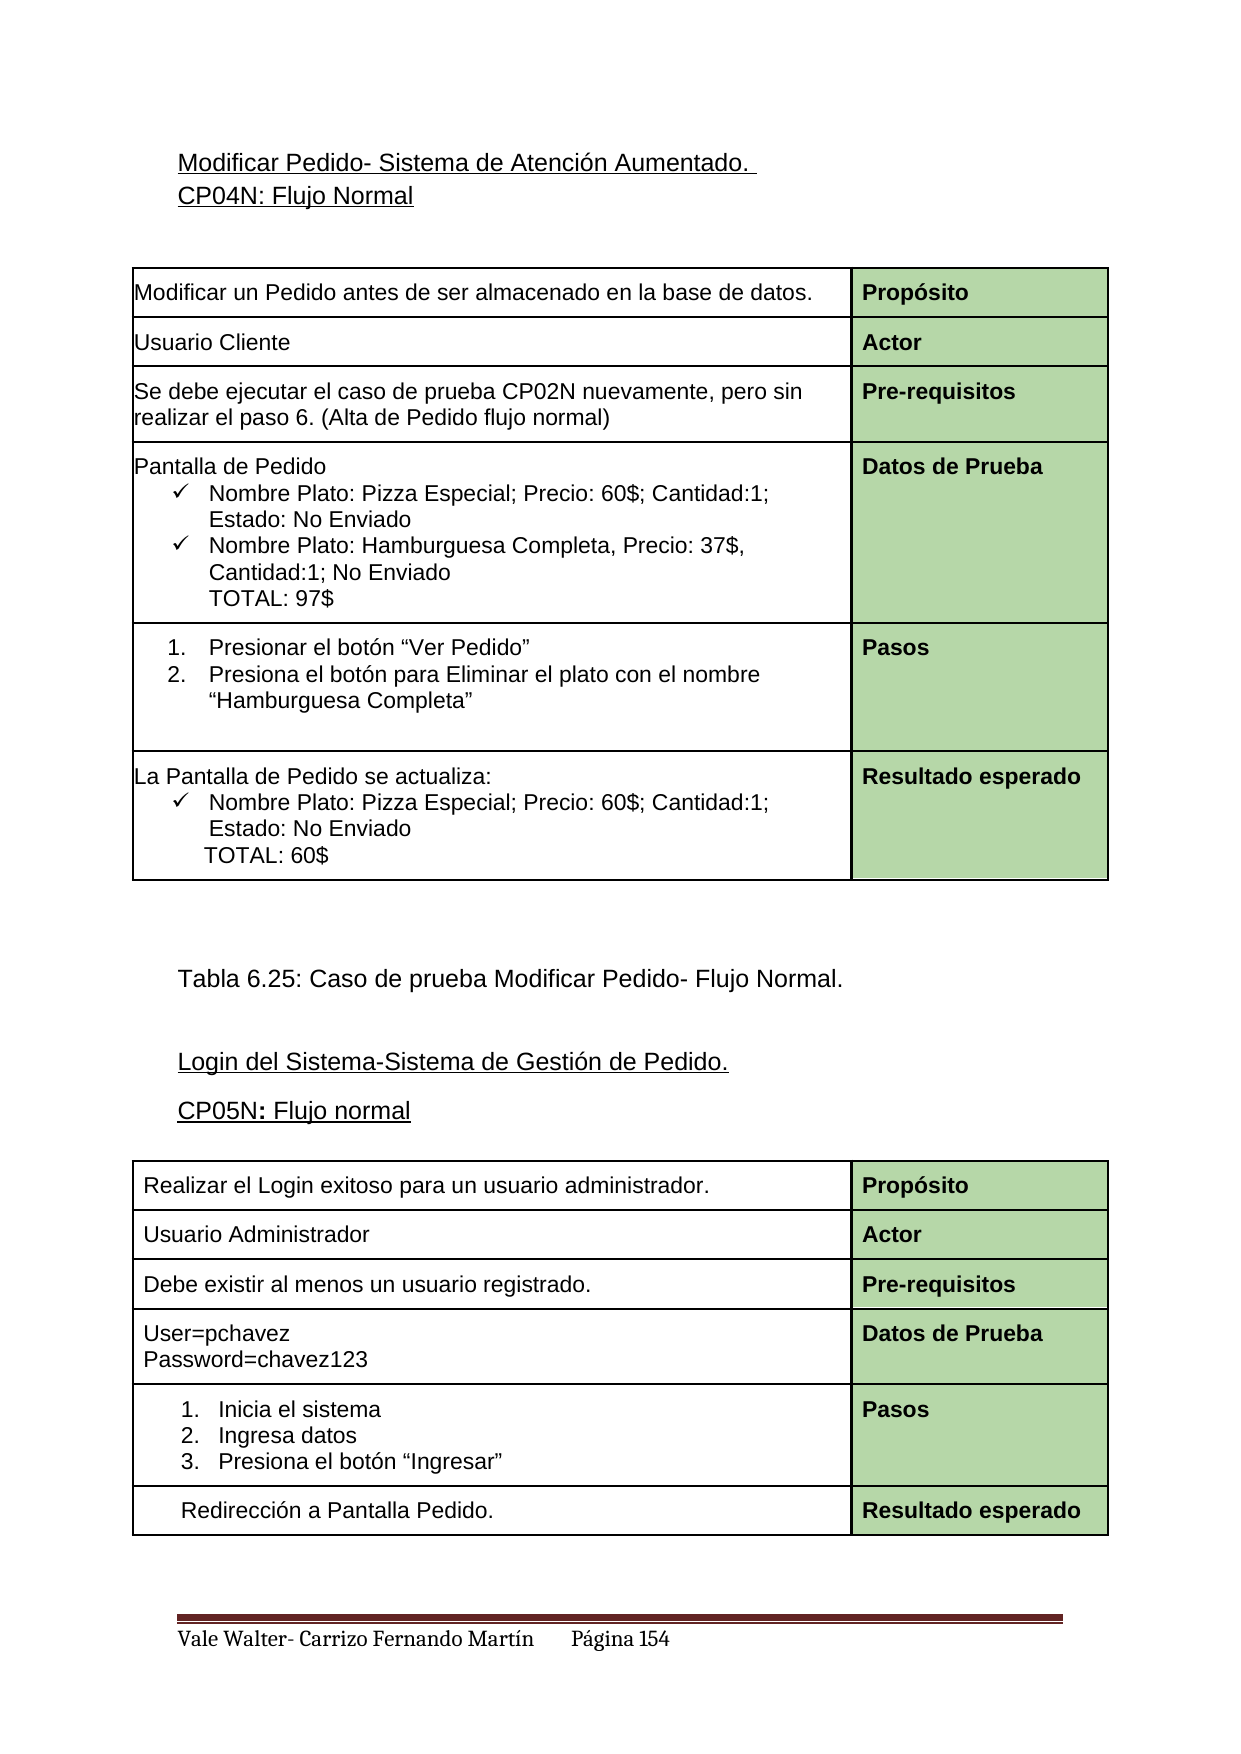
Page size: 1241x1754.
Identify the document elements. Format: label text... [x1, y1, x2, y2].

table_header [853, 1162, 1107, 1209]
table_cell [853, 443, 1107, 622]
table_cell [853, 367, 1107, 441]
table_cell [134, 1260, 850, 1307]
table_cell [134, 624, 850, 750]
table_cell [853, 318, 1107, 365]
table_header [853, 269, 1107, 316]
text Login del Sistema-Sistema de Gestión de Pedido. [177, 1047, 1063, 1075]
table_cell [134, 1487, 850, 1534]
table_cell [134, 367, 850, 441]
text Tabla 6.25: Caso de prueba Modificar Pedido- Flujo Normal. [177, 964, 1063, 992]
text CP04N: Flujo Normal [177, 181, 1063, 209]
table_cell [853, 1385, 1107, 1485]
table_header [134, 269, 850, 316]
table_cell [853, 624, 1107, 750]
text CP05N: Flujo normal [177, 1096, 1063, 1125]
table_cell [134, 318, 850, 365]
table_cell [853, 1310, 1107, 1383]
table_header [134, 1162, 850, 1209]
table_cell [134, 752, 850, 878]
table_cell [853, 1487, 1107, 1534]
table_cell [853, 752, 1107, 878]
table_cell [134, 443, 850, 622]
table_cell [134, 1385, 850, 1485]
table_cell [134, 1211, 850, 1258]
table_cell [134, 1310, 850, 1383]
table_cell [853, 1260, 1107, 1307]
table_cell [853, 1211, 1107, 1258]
text Modificar Pedido- Sistema de Atención Aumentado. [177, 148, 1063, 176]
